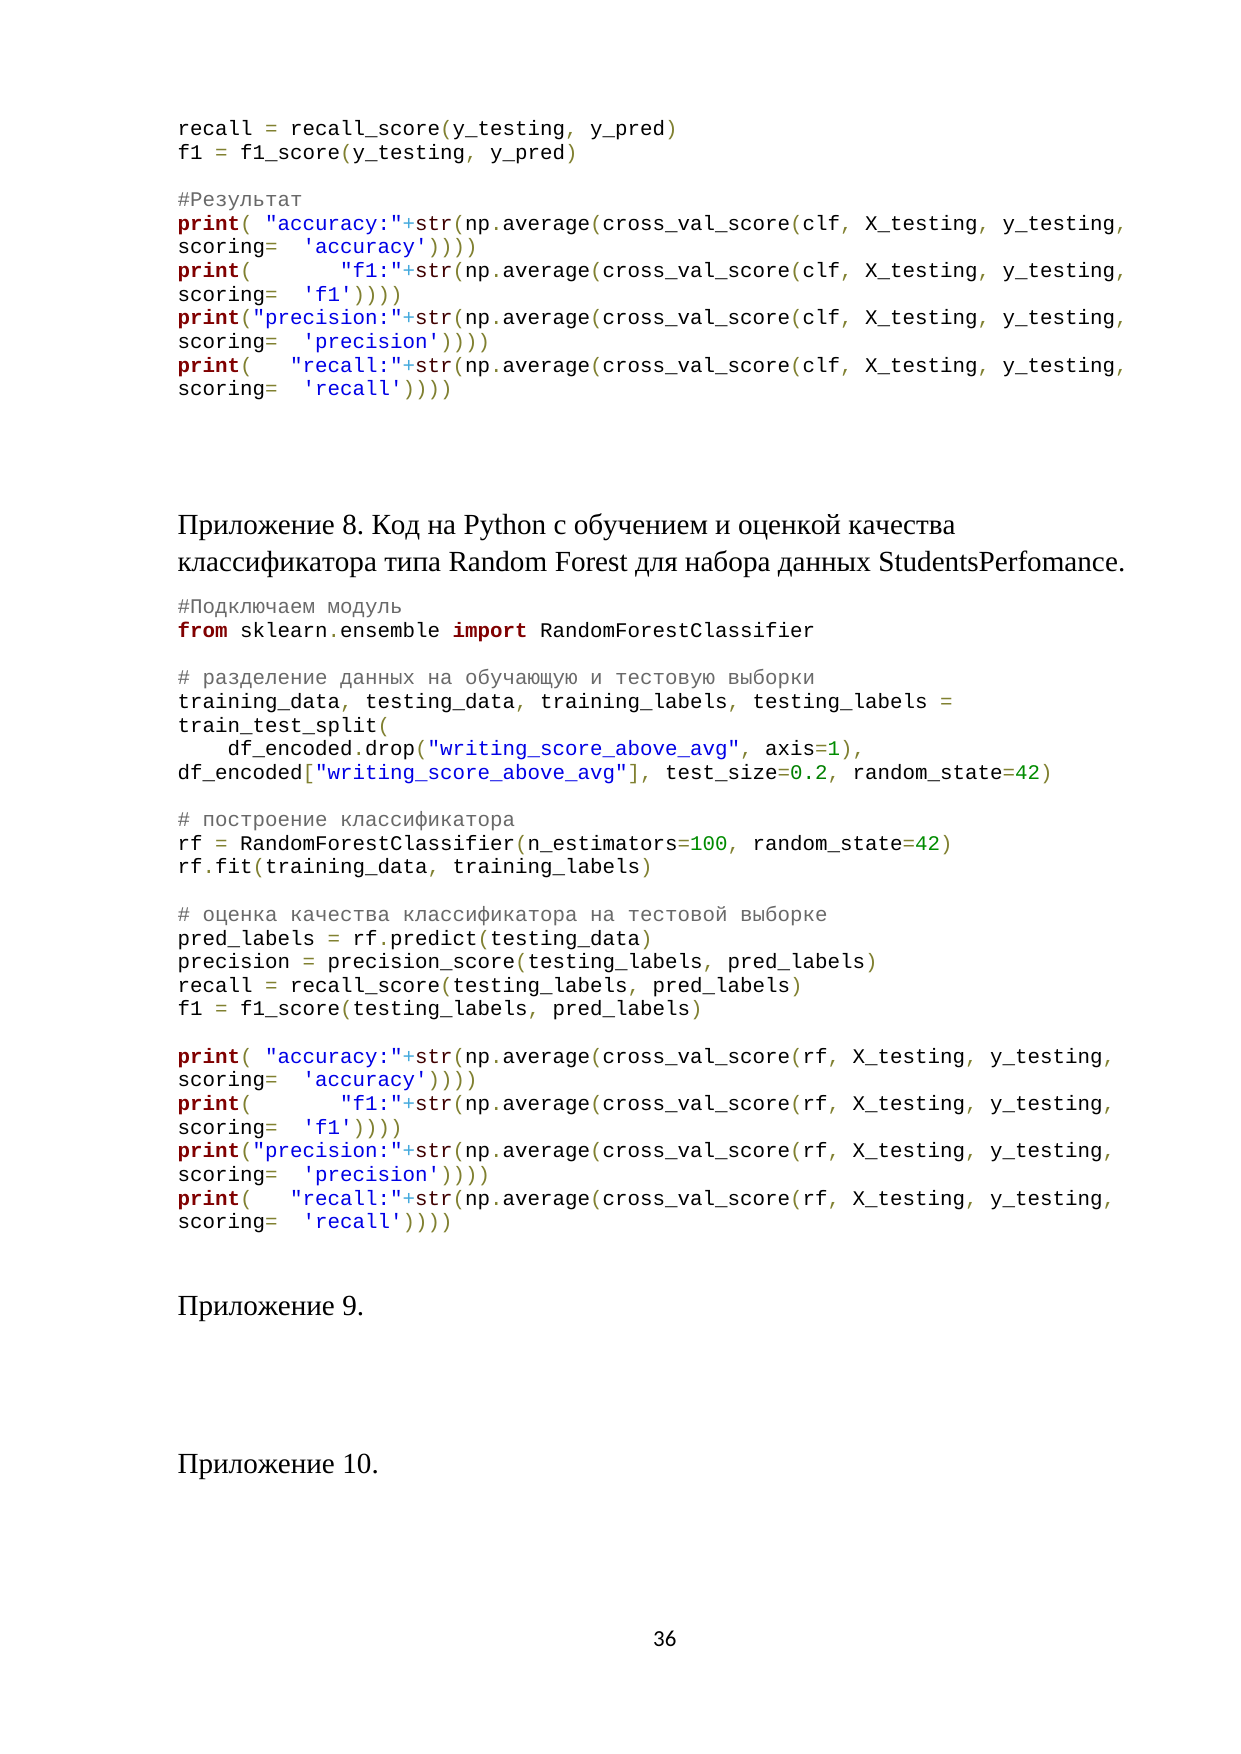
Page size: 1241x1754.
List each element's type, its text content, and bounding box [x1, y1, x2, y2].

text Приложение 10. [177, 1446, 1152, 1480]
text precision = precision_score(testing_labels, pred_labels) [177, 951, 1152, 975]
text Приложение 8. Код на Python с обучением и оценкой качества классификатора типа Random Forest для набора данных StudentsPerfomance. [177, 507, 1152, 577]
text print( "recall:"+str(np.average(cross_val_score(clf, X_testing, y_testing, scoring= 'recall')))) [177, 354, 1152, 402]
text print( "accuracy:"+str(np.average(cross_val_score(rf, X_testing, y_testing, scoring= 'accuracy')))) [177, 1046, 1152, 1093]
text f1 = f1_score(y_testing, y_pred) [177, 142, 1152, 165]
text rf = RandomForestClassifier(n_estimators=100, random_state=42) [177, 833, 1152, 857]
text # разделение данных на обучающую и тестовую выборки [177, 667, 1152, 691]
text f1 = f1_score(testing_labels, pred_labels) [177, 998, 1152, 1022]
text print( "f1:"+str(np.average(cross_val_score(clf, X_testing, y_testing, scoring= 'f1')))) [177, 260, 1152, 307]
text from sklearn.ensemble import RandomForestClassifier [177, 620, 1152, 644]
text training_data, testing_data, training_labels, testing_labels = train_test_split( [177, 691, 1152, 738]
text print( "f1:"+str(np.average(cross_val_score(rf, X_testing, y_testing, scoring= 'f1')))) [177, 1093, 1152, 1140]
text recall = recall_score(testing_labels, pred_labels) [177, 975, 1152, 998]
text df_encoded.drop("writing_score_above_avg", axis=1), df_encoded["writing_score_above_avg"], test_size=0.2, random_state=42) [177, 738, 1152, 786]
text # построение классификатора [177, 809, 1152, 833]
text rf.fit(training_data, training_labels) [177, 857, 1152, 880]
text recall = recall_score(y_testing, y_pred) [177, 118, 1152, 142]
text # оценка качества классификатора на тестовой выборке [177, 904, 1152, 927]
text #Подключаем модуль [177, 596, 1152, 620]
text print("precision:"+str(np.average(cross_val_score(clf, X_testing, y_testing, scoring= 'precision')))) [177, 307, 1152, 354]
text print( "recall:"+str(np.average(cross_val_score(rf, X_testing, y_testing, scoring= 'recall')))) [177, 1188, 1152, 1235]
text print( "accuracy:"+str(np.average(cross_val_score(clf, X_testing, y_testing, scoring= 'accuracy')))) [177, 213, 1152, 260]
text pred_labels = rf.predict(testing_data) [177, 927, 1152, 951]
text #Результат [177, 189, 1152, 213]
text print("precision:"+str(np.average(cross_val_score(rf, X_testing, y_testing, scoring= 'precision')))) [177, 1140, 1152, 1188]
text Приложение 9. [177, 1288, 1152, 1321]
